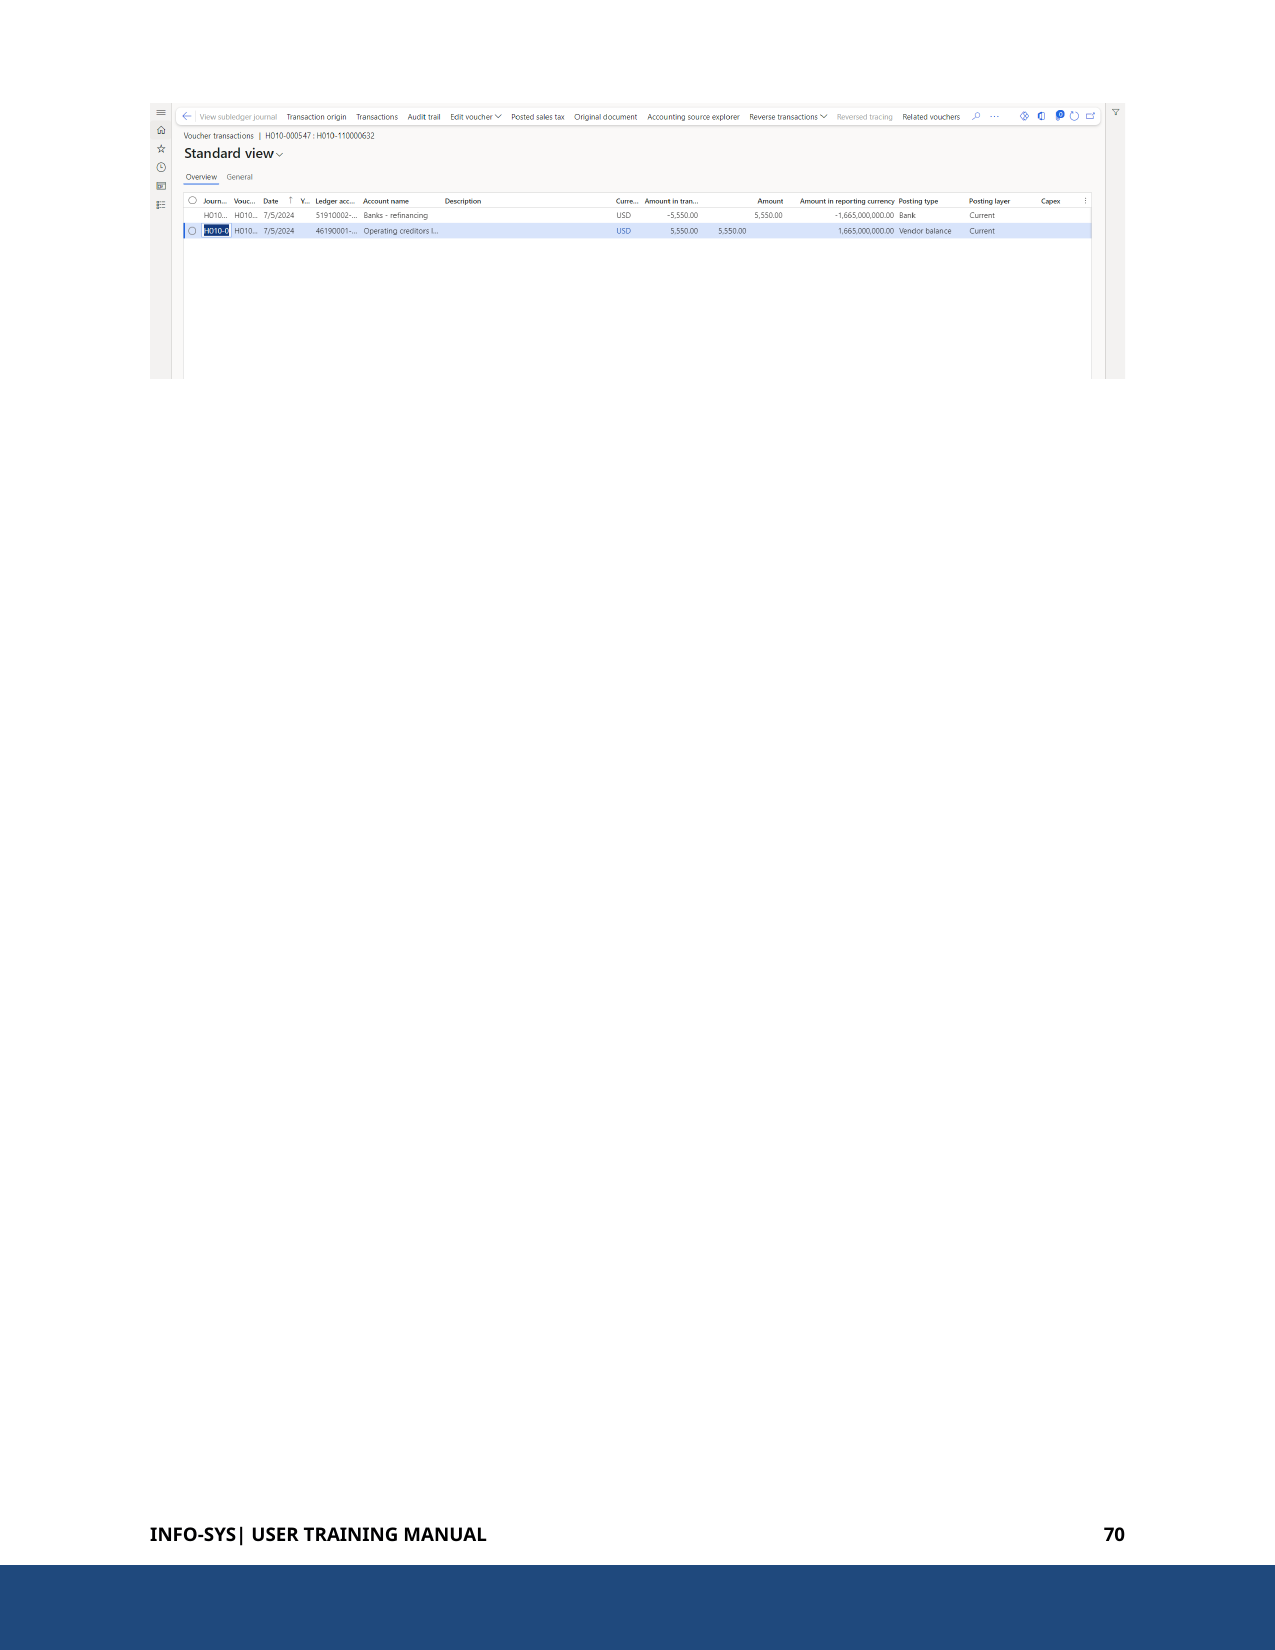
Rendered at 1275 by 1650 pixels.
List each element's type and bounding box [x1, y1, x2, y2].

picture [0, 1565, 1275, 1650]
picture [150, 103, 1125, 379]
